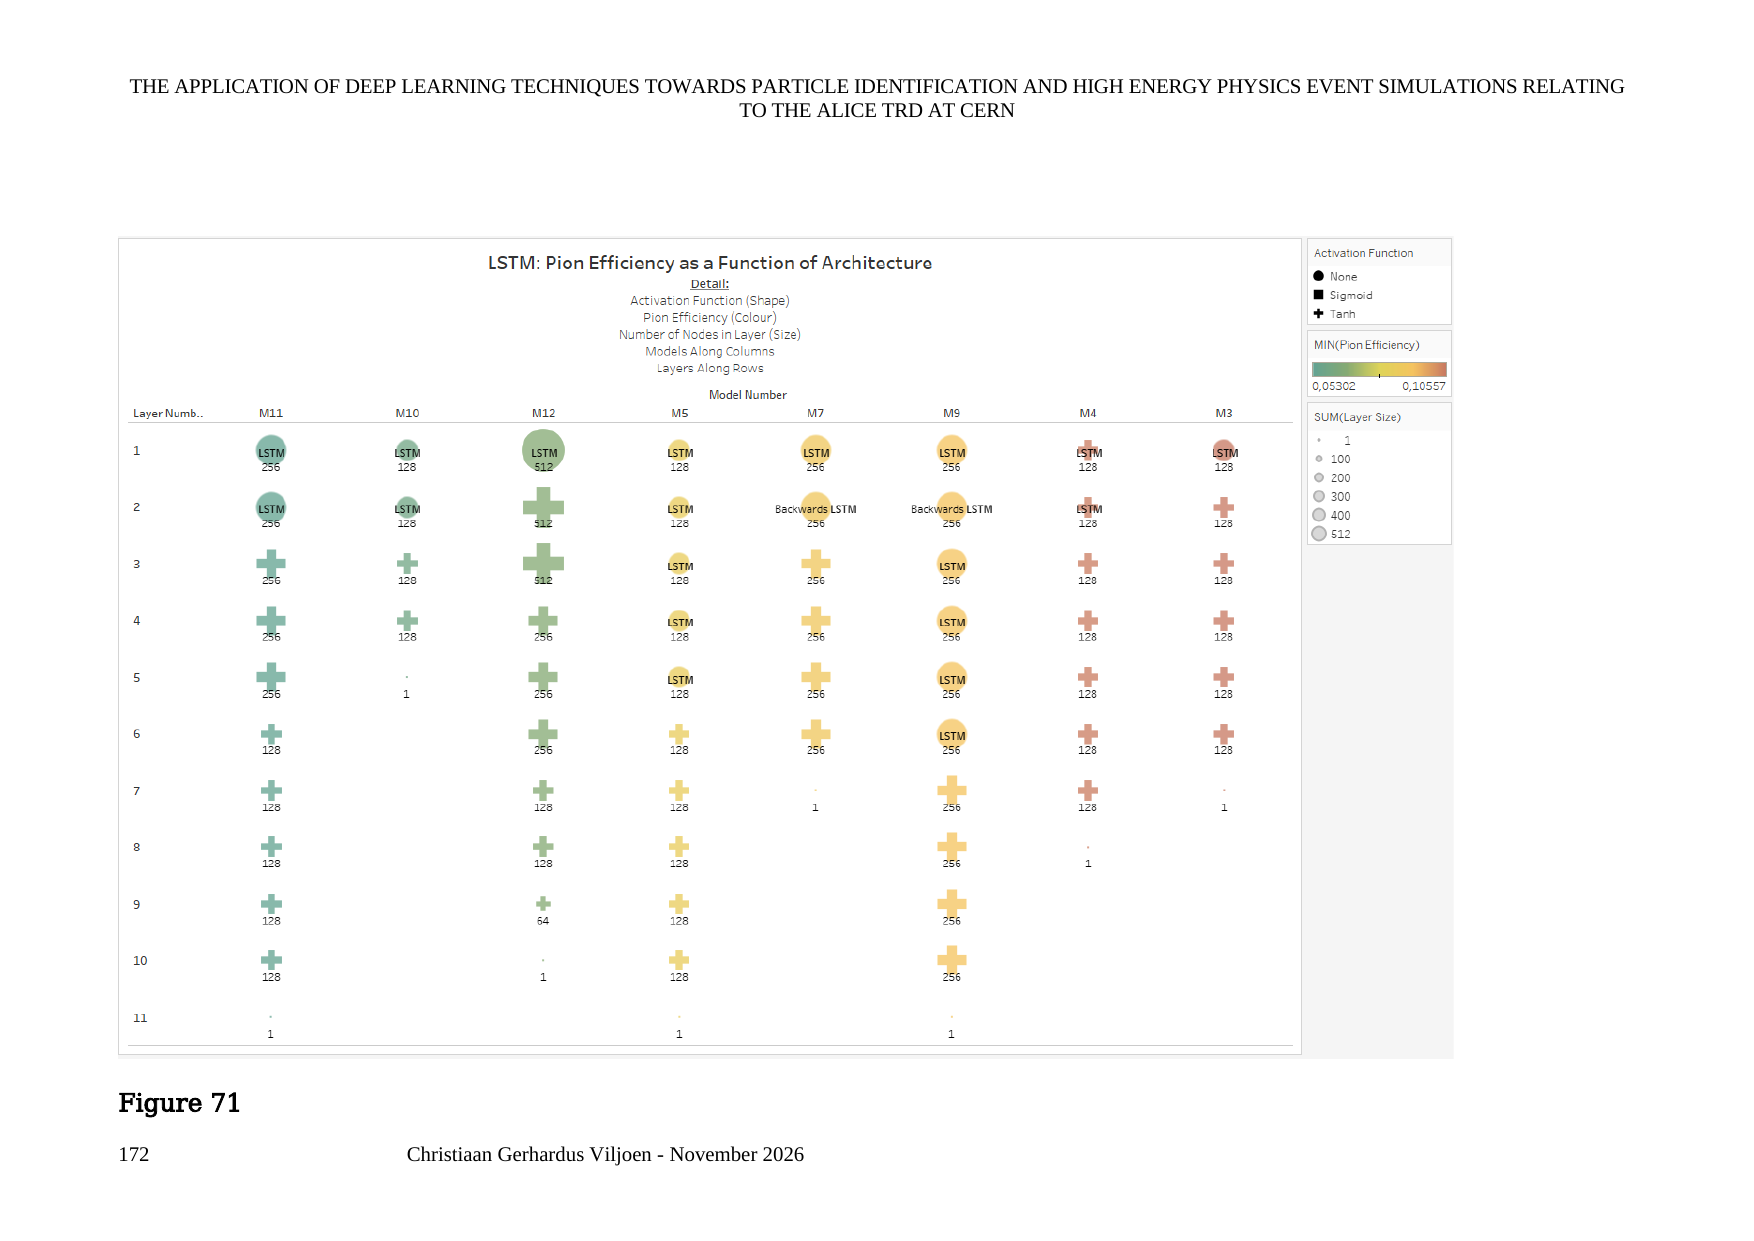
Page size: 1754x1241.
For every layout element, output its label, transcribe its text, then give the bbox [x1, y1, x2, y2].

picture [118, 236, 1454, 1059]
